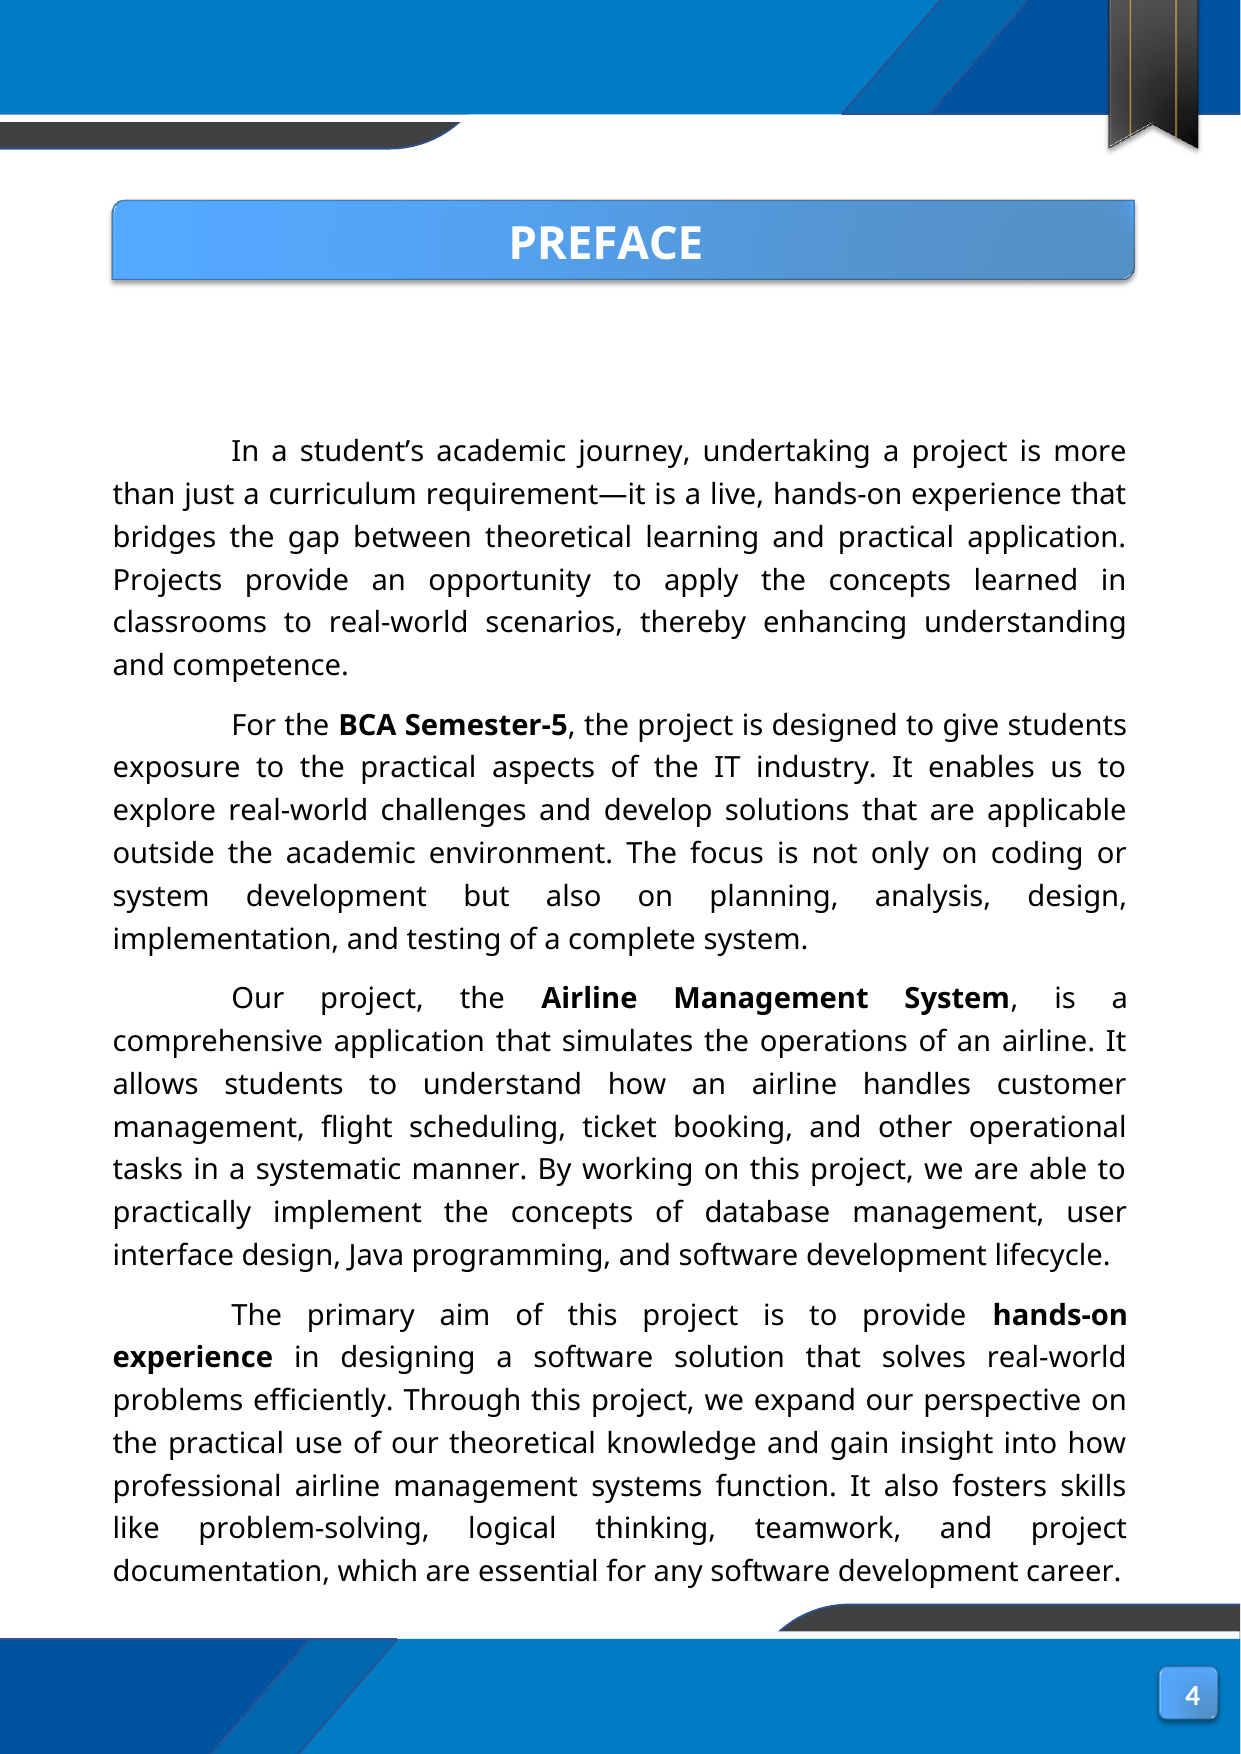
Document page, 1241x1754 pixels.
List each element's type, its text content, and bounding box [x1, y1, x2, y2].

text For the BCA Semester-5, the project is designed to give students exposure to the practical aspects of the IT industry. It enables us to explore real-world challenges and develop solutions that are applicable outside the academic environment. The focus is not only on coding or system development but also on planning, analysis, design, implementation, and testing of a complete system. [112, 704, 1128, 958]
picture [1150, 1661, 1226, 1731]
text Our project, the Airline Management System, is a comprehensive application that simulates the operations of an airline. It allows students to understand how an airline handles customer management, flight scheduling, ticket booking, and other operational tasks in a systematic manner. By working on this project, we are able to practically implement the concepts of database management, user interface design, Java programming, and software development lifecycle. [112, 977, 1128, 1274]
picture [106, 197, 1140, 289]
picture [1100, 0, 1206, 160]
text In a student’s academic journey, undertaking a project is more than just a curriculum requirement—it is a live, hands-on experience that bridges the gap between theoretical learning and practical application. Projects provide an opportunity to apply the concepts learned in classrooms to real-world scenarios, thereby enhancing understanding and competence. [112, 430, 1128, 684]
text The primary aim of this project is to provide hands-on experience in designing a software solution that solves real-world problems efficiently. Through this project, we expand our perspective on the practical use of our theoretical knowledge and gain insight into how professional airline management systems function. It also fosters skills like problem-solving, logical thinking, teamwork, and project documentation, which are essential for any software development career. [112, 1294, 1128, 1590]
